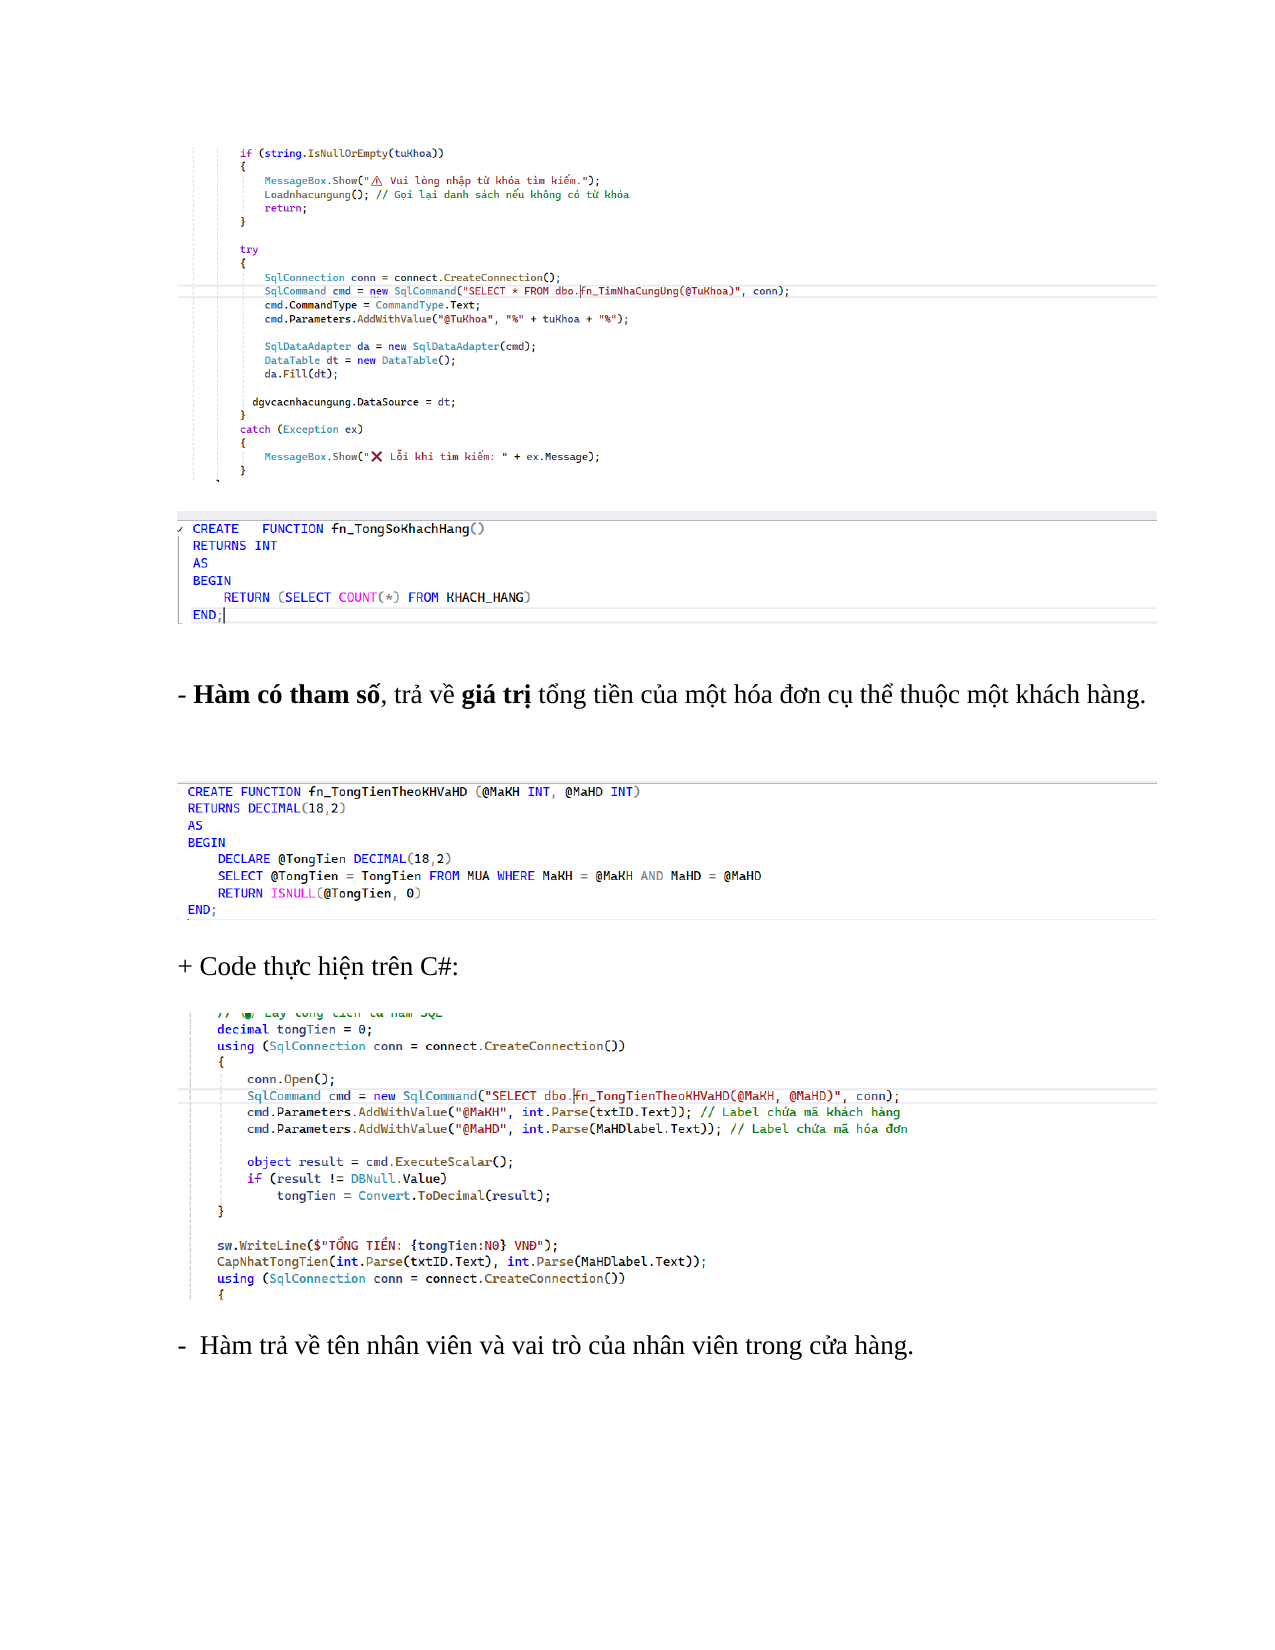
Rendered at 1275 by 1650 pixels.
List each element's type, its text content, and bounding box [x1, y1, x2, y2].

text - Hàm trả về tên nhân viên và vai trò của nhân viên trong cửa hàng. [177, 1329, 1157, 1360]
picture [177, 147, 1157, 482]
picture [177, 781, 1157, 920]
text + Code thực hiện trên C#: [177, 950, 1157, 981]
picture [177, 1013, 1157, 1300]
picture [177, 511, 1157, 649]
text - Hàm có tham số, trả về giá trị tổng tiền của một hóa đơn cụ thể thuộc một khách hàng. [177, 679, 1157, 710]
